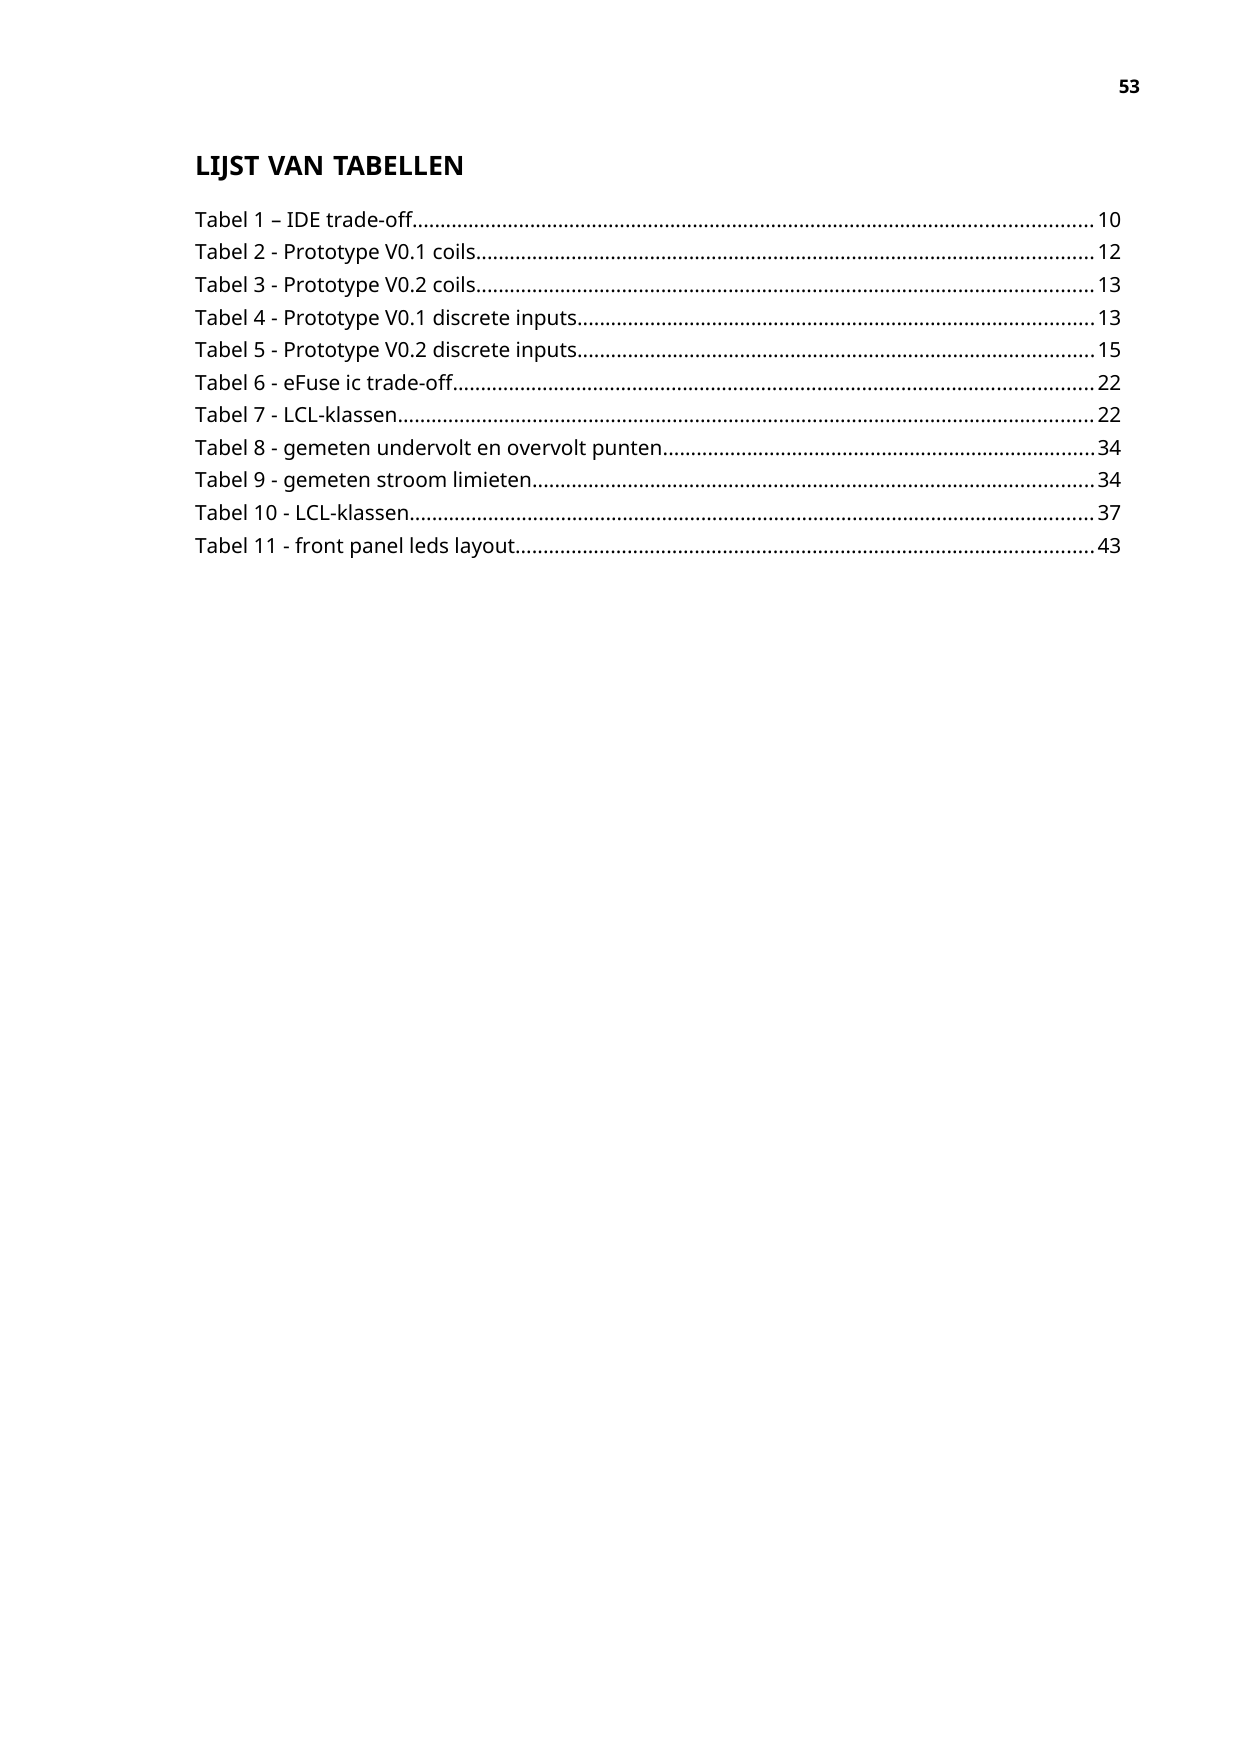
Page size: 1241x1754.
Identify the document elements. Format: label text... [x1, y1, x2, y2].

text Tabel 8 - gemeten undervolt en overvolt punten 34 [195, 433, 1122, 461]
text Tabel 9 - gemeten stroom limieten 34 [195, 466, 1122, 494]
text Tabel 2 - Prototype V0.1 coils 12 [195, 237, 1122, 266]
text Tabel 5 - Prototype V0.2 discrete inputs 15 [195, 335, 1122, 364]
text Tabel 3 - Prototype V0.2 coils 13 [195, 270, 1122, 298]
text Tabel 4 - Prototype V0.1 discrete inputs 13 [195, 303, 1122, 331]
text Tabel 7 - LCL-klassen 22 [195, 400, 1122, 429]
text Tabel 1 – IDE trade-off 10 [195, 205, 1122, 233]
subtitle lijst van tabellen [195, 140, 1122, 186]
text Tabel 11 - front panel leds layout 43 [195, 531, 1122, 559]
text Tabel 10 - LCL-klassen 37 [195, 498, 1122, 527]
text Tabel 6 - eFuse ic trade-off 22 [195, 368, 1122, 396]
